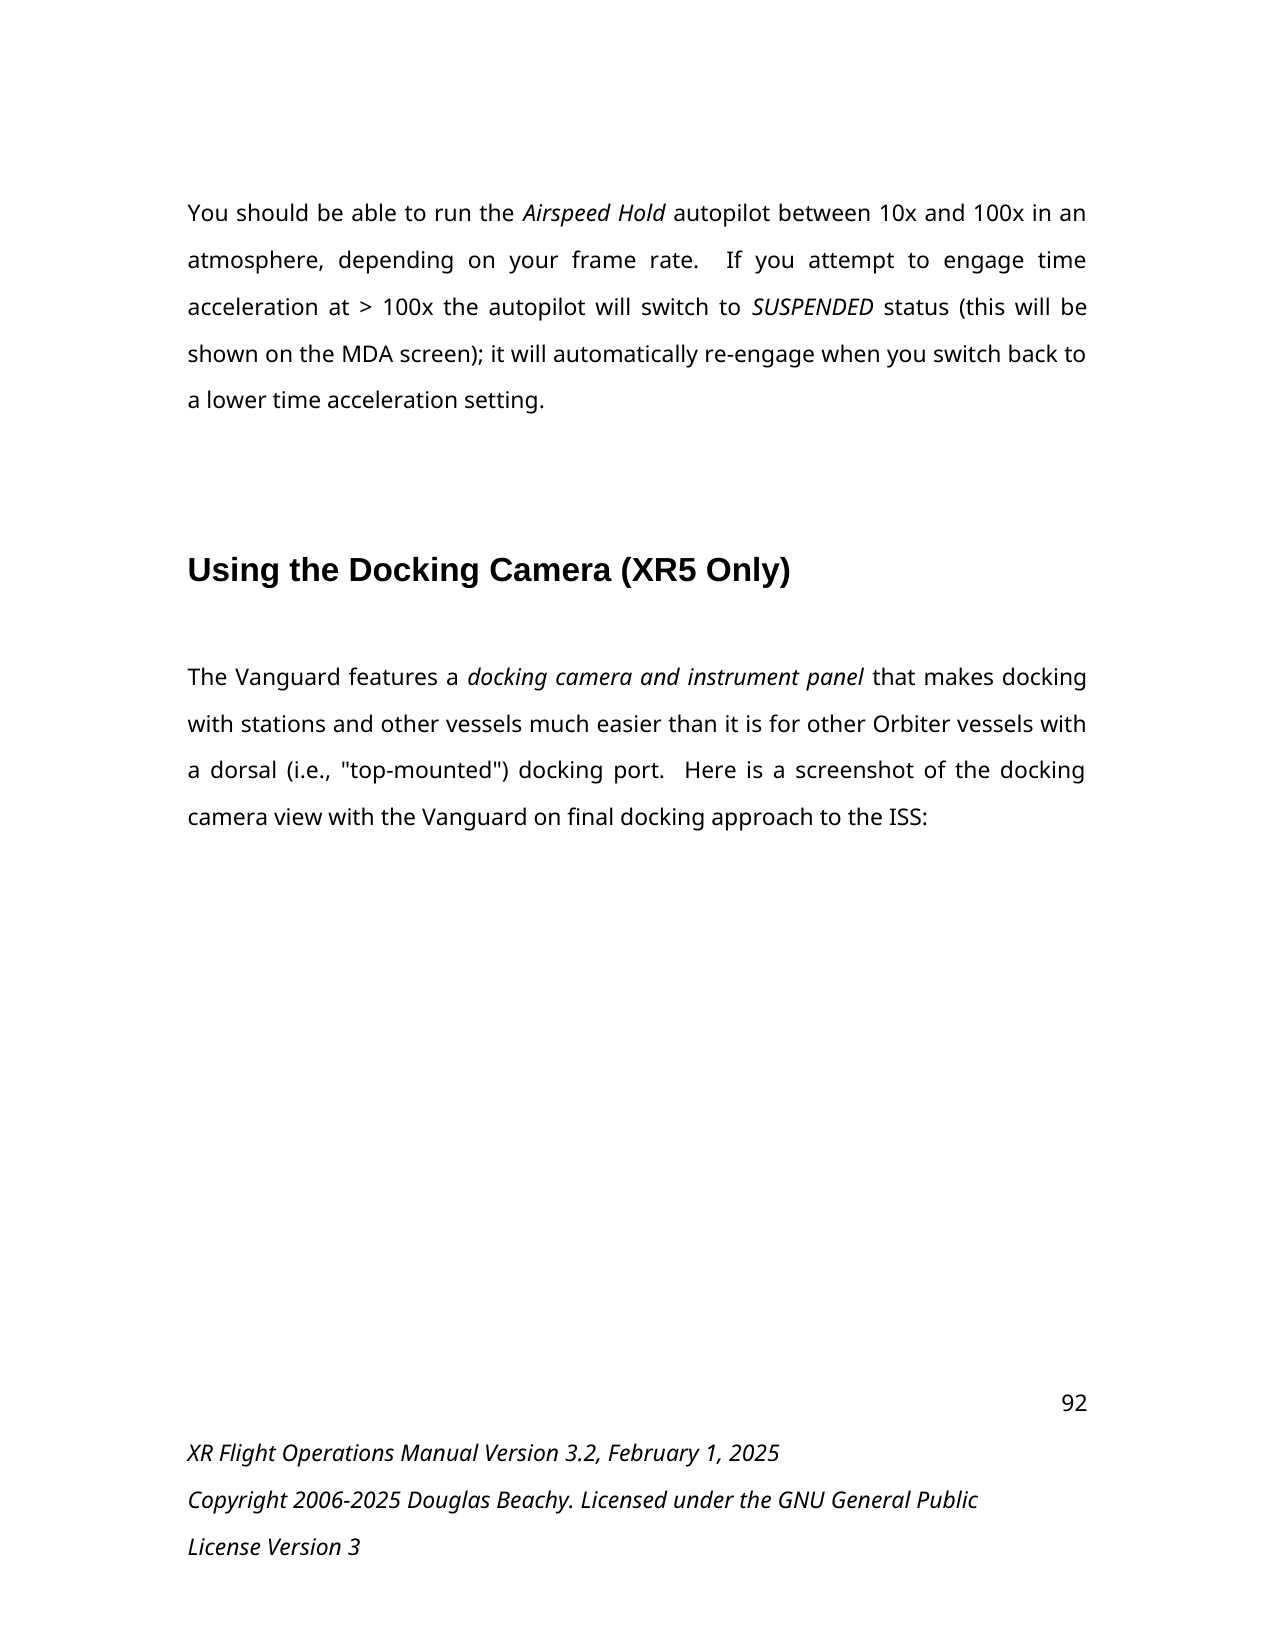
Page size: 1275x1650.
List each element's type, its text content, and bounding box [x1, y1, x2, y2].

subtitle Using the Docking Camera (XR5 Only) [187, 550, 1087, 588]
text You should be able to run the Airspeed Hold autopilot between 10x and 100x in an atmosphere, depending on your frame rate. If you attempt to engage time acceleration at > 100x the autopilot will switch to SUSPENDED status (this will be shown on the MDA screen); it will automatically re-engage when you switch back to a lower time acceleration setting. [187, 197, 1087, 416]
text The Vanguard features a docking camera and instrument panel that makes docking with stations and other vessels much easier than it is for other Orbiter vessels with a dorsal (i.e., "top-mounted") docking port. Here is a screenshot of the docking camera view with the Vanguard on final docking approach to the ISS: [187, 661, 1087, 833]
